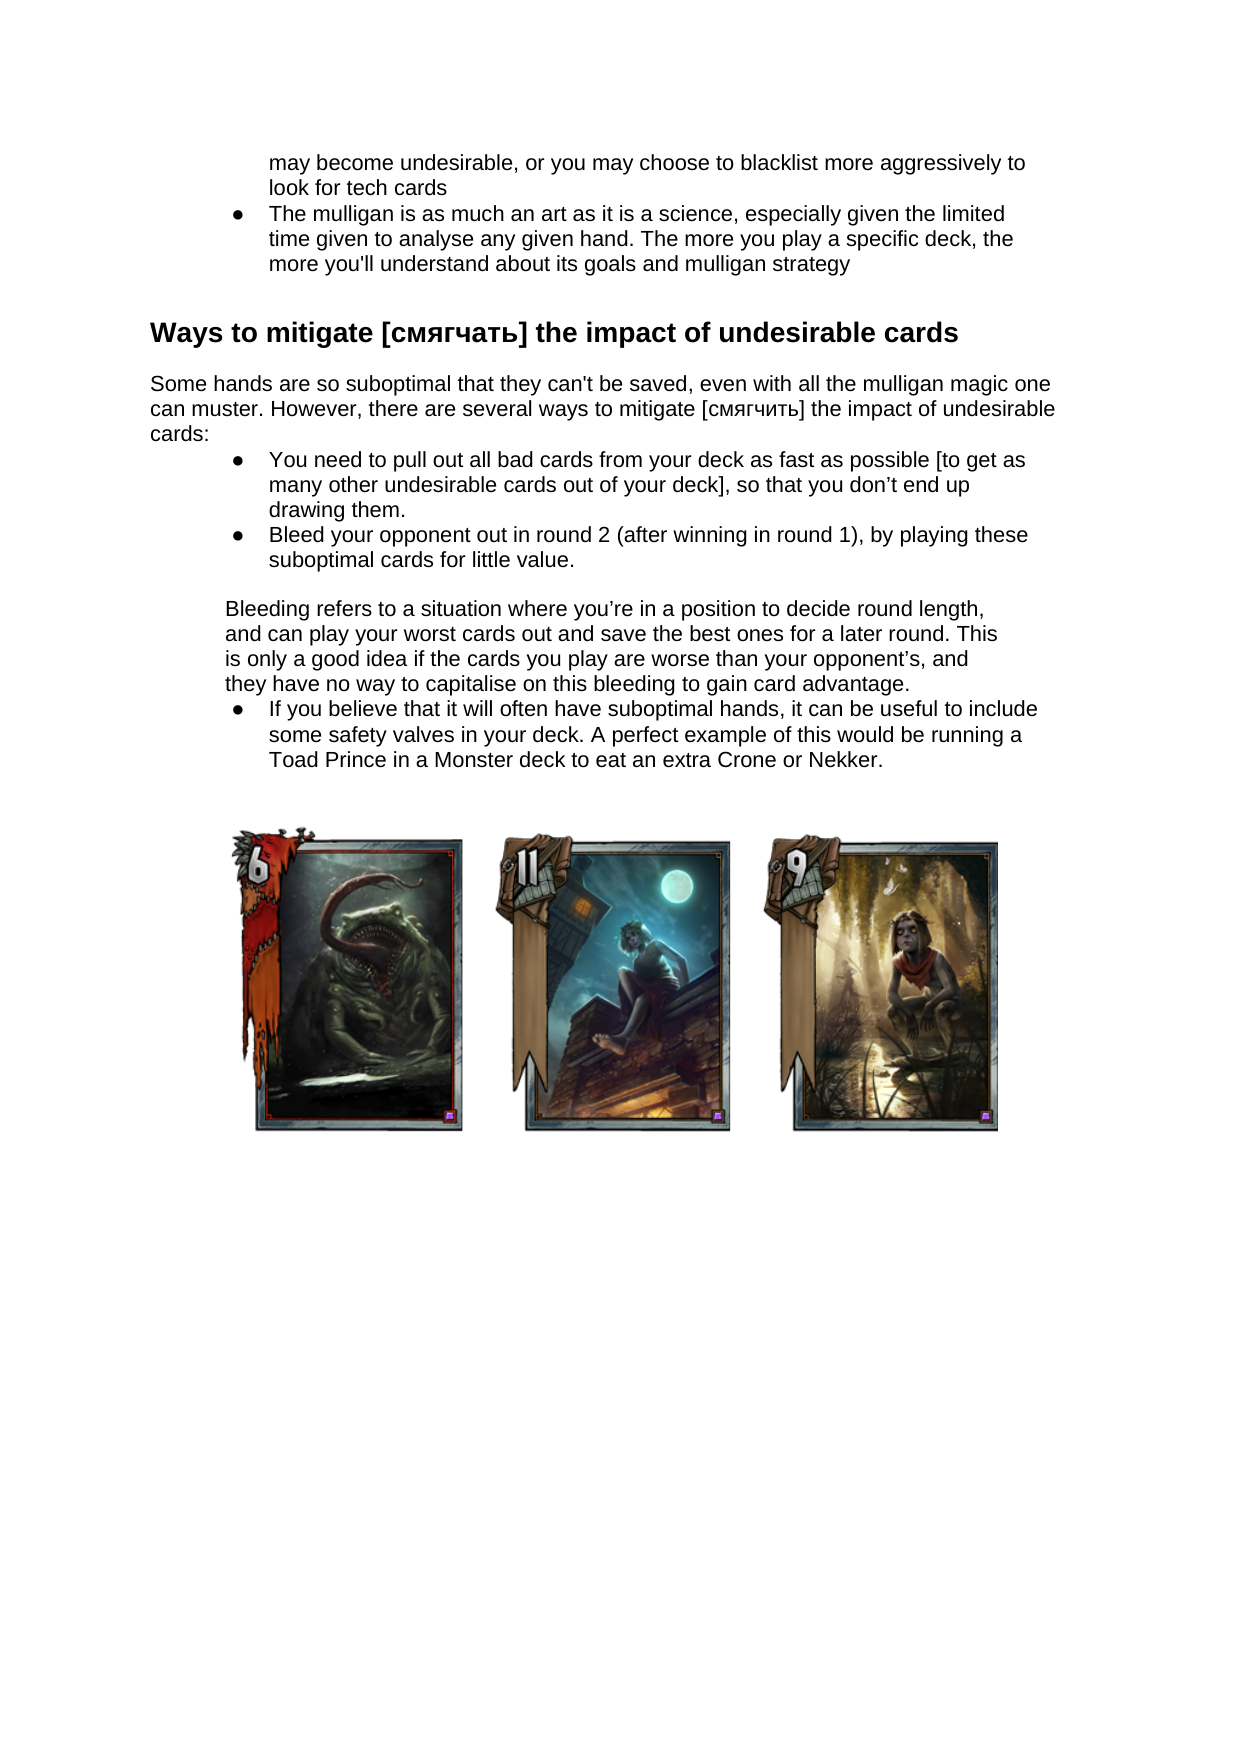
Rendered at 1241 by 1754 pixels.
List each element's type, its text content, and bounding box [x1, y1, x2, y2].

list Bleed your opponent out in round 2 (after winning in round 1), by playing these suboptimal cards for little value. [231, 522, 1046, 573]
picture [736, 798, 998, 1152]
picture [468, 796, 730, 1152]
text Some hands are so suboptimal that they can't be saved, even with all the mulligan magic one can muster. However, there are several ways to mitigate [смягчить] the impact of undesirable cards: [150, 371, 1090, 447]
list If you believe that it will often have suboptimal hands, it can be useful to include some safety valves in your deck. A perfect example of this would be running a Toad Prince in a Monster deck to eat an extra Crone or Nekker. [231, 696, 1046, 772]
list You need to pull out all bad cards from your deck as fast as possible [to get as many other undesirable cards out of your deck], so that you don’t end up drawing them. [231, 447, 1046, 522]
picture [198, 795, 463, 1152]
subtitle Ways to mitigate [смягчать] the impact of undesirable cards [150, 316, 1090, 348]
text Bleeding refers to a situation where you’re in a position to decide round length, and can play your worst cards out and save the best ones for a later round. This is only a good idea if the cards you play are worse than your opponent’s, and they have no way to capitalise on this bleeding to gain card advantage. [225, 596, 1003, 696]
list The mulligan is as much an art as it is a science, especially given the limited time given to analyse any given hand. The more you play a specific deck, the more you'll understand about its goals and mulligan strategy [231, 200, 1046, 276]
